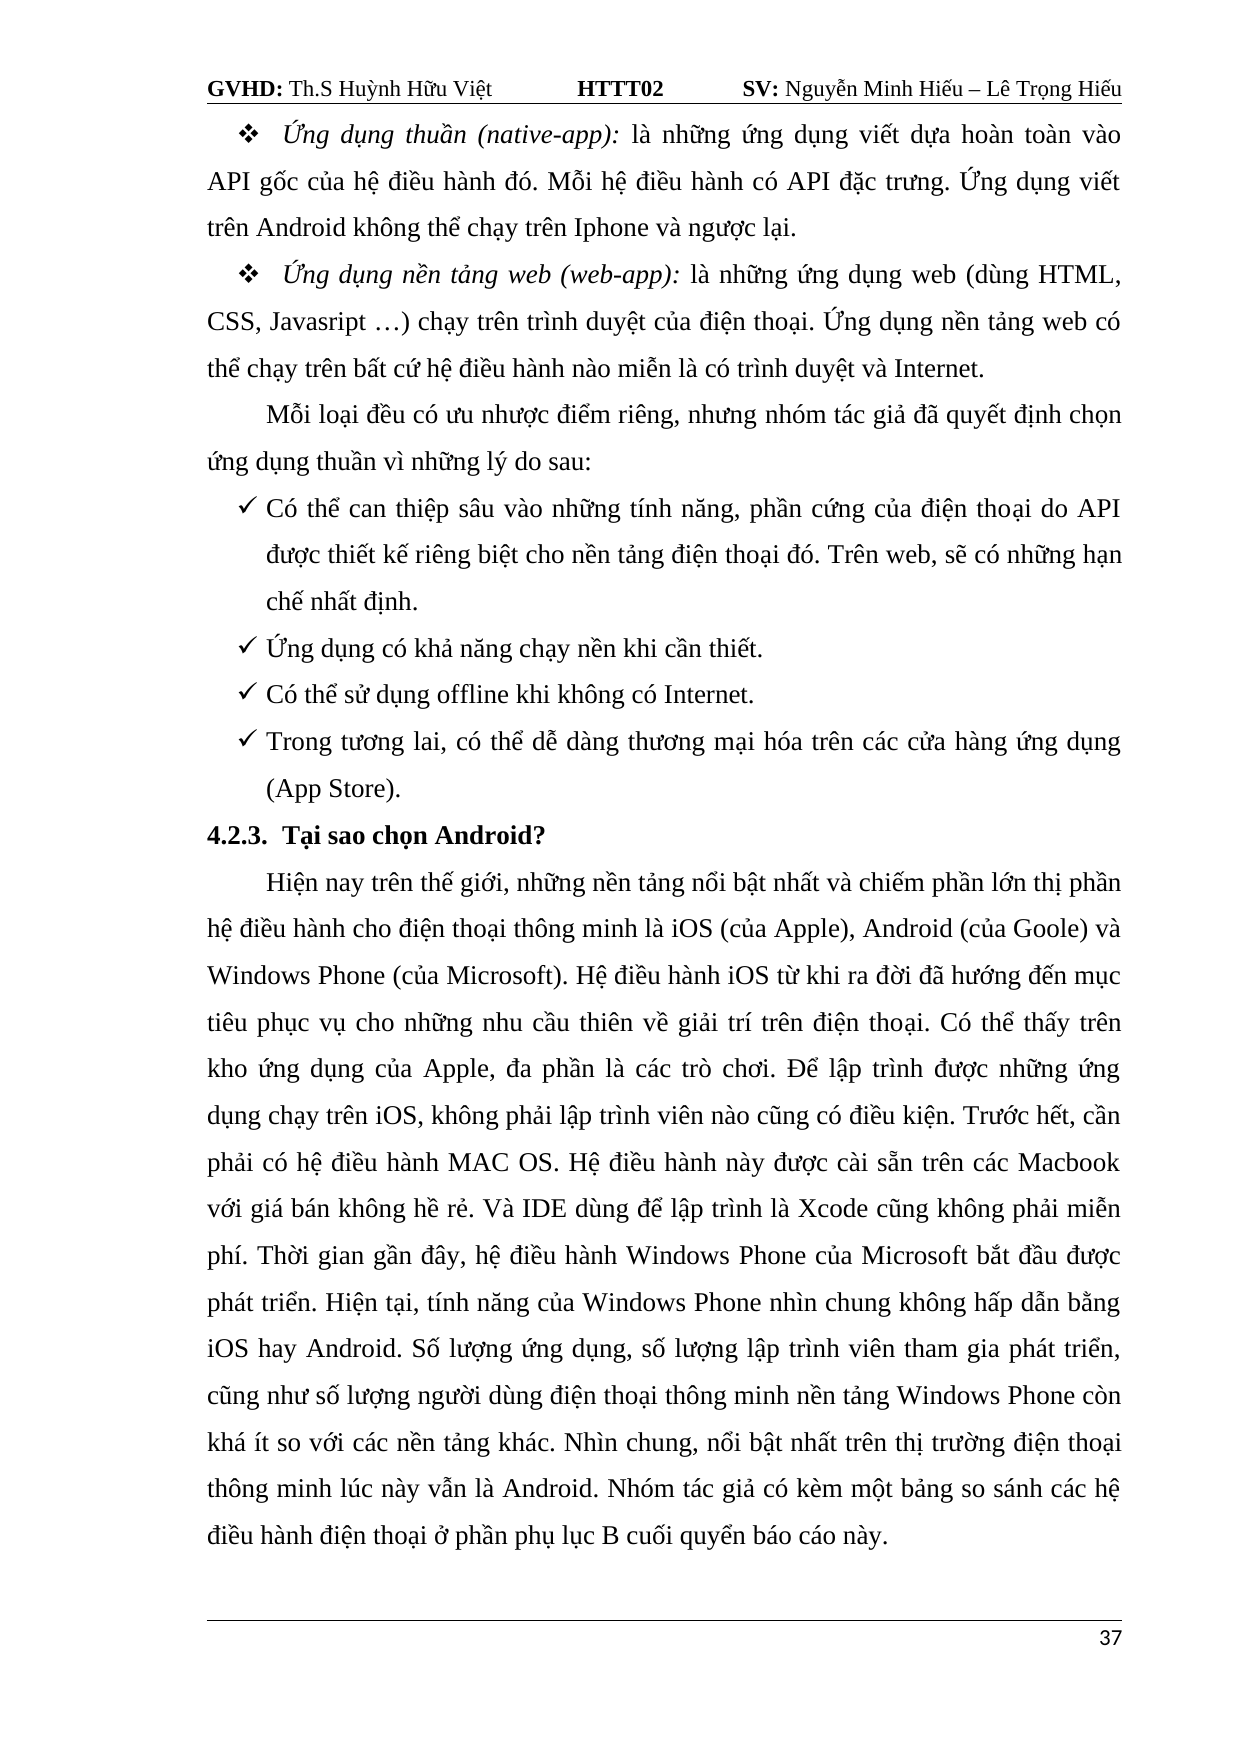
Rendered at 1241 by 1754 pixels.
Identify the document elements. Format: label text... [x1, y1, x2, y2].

list Trong tương lai, có thể dễ dàng thương mại hóa trên các cửa hàng ứng dụng (App Store). [236, 726, 1122, 803]
list Ứng dụng có khả năng chạy nền khi cần thiết. [236, 632, 1122, 663]
text Hiện nay trên thế giới, những nền tảng nổi bật nhất và chiếm phần lớn thị phần hệ điều hành cho điện thoại thông minh là iOS (của Apple), Android (của Goole) và Windows Phone (của Microsoft). Hệ điều hành iOS từ khi ra đời đã hướng đến mục tiêu phục vụ cho những nhu cầu thiên về giải trí trên điện thoại. Có thể thấy trên kho ứng dụng của Apple, đa phần là các trò chơi. Để lập trình được những ứng dụng chạy trên iOS, không phải lập trình viên nào cũng có điều kiện. Trước hết, cần phải có hệ điều hành MAC OS. Hệ điều hành này được cài sẵn trên các Macbook với giá bán không hề rẻ. Và IDE dùng để lập trình là Xcode cũng không phải miễn phí. Thời gian gần đây, hệ điều hành Windows Phone của Microsoft bắt đầu được phát triển. Hiện tại, tính năng của Windows Phone nhìn chung không hấp dẫn bằng iOS hay Android. Số lượng ứng dụng, số lượng lập trình viên tham gia phát triển, cũng như số lượng người dùng điện thoại thông minh nền tảng Windows Phone còn khá ít so với các nền tảng khác. Nhìn chung, nổi bật nhất trên thị trường điện thoại thông minh lúc này vẫn là Android. Nhóm tác giả có kèm một bảng so sánh các hệ điều hành điện thoại ở phần phụ lục B cuối quyển báo cáo này. [207, 866, 1122, 1550]
subtitle Tại sao chọn Android? [207, 819, 1122, 850]
list Ứng dụng nền tảng web (web-app): là những ứng dụng web (dùng HTML, CSS, Javasript …) chạy trên trình duyệt của điện thoại. Ứng dụng nền tảng web có thể chạy trên bất cứ hệ điều hành nào miễn là có trình duyệt và Internet. [207, 258, 1122, 383]
list Có thể can thiệp sâu vào những tính năng, phần cứng của điện thoại do API được thiết kế riêng biệt cho nền tảng điện thoại đó. Trên web, sẽ có những hạn chế nhất định. [236, 492, 1122, 616]
list Có thể sử dụng offline khi không có Internet. [236, 679, 1122, 710]
list Ứng dụng thuần (native-app): là những ứng dụng viết dựa hoàn toàn vào API gốc của hệ điều hành đó. Mỗi hệ điều hành có API đặc trưng. Ứng dụng viết trên Android không thể chạy trên Iphone và ngược lại. [207, 118, 1122, 243]
text Mỗi loại đều có ưu nhược điểm riêng, nhưng nhóm tác giả đã quyết định chọn ứng dụng thuần vì những lý do sau: [207, 398, 1122, 476]
